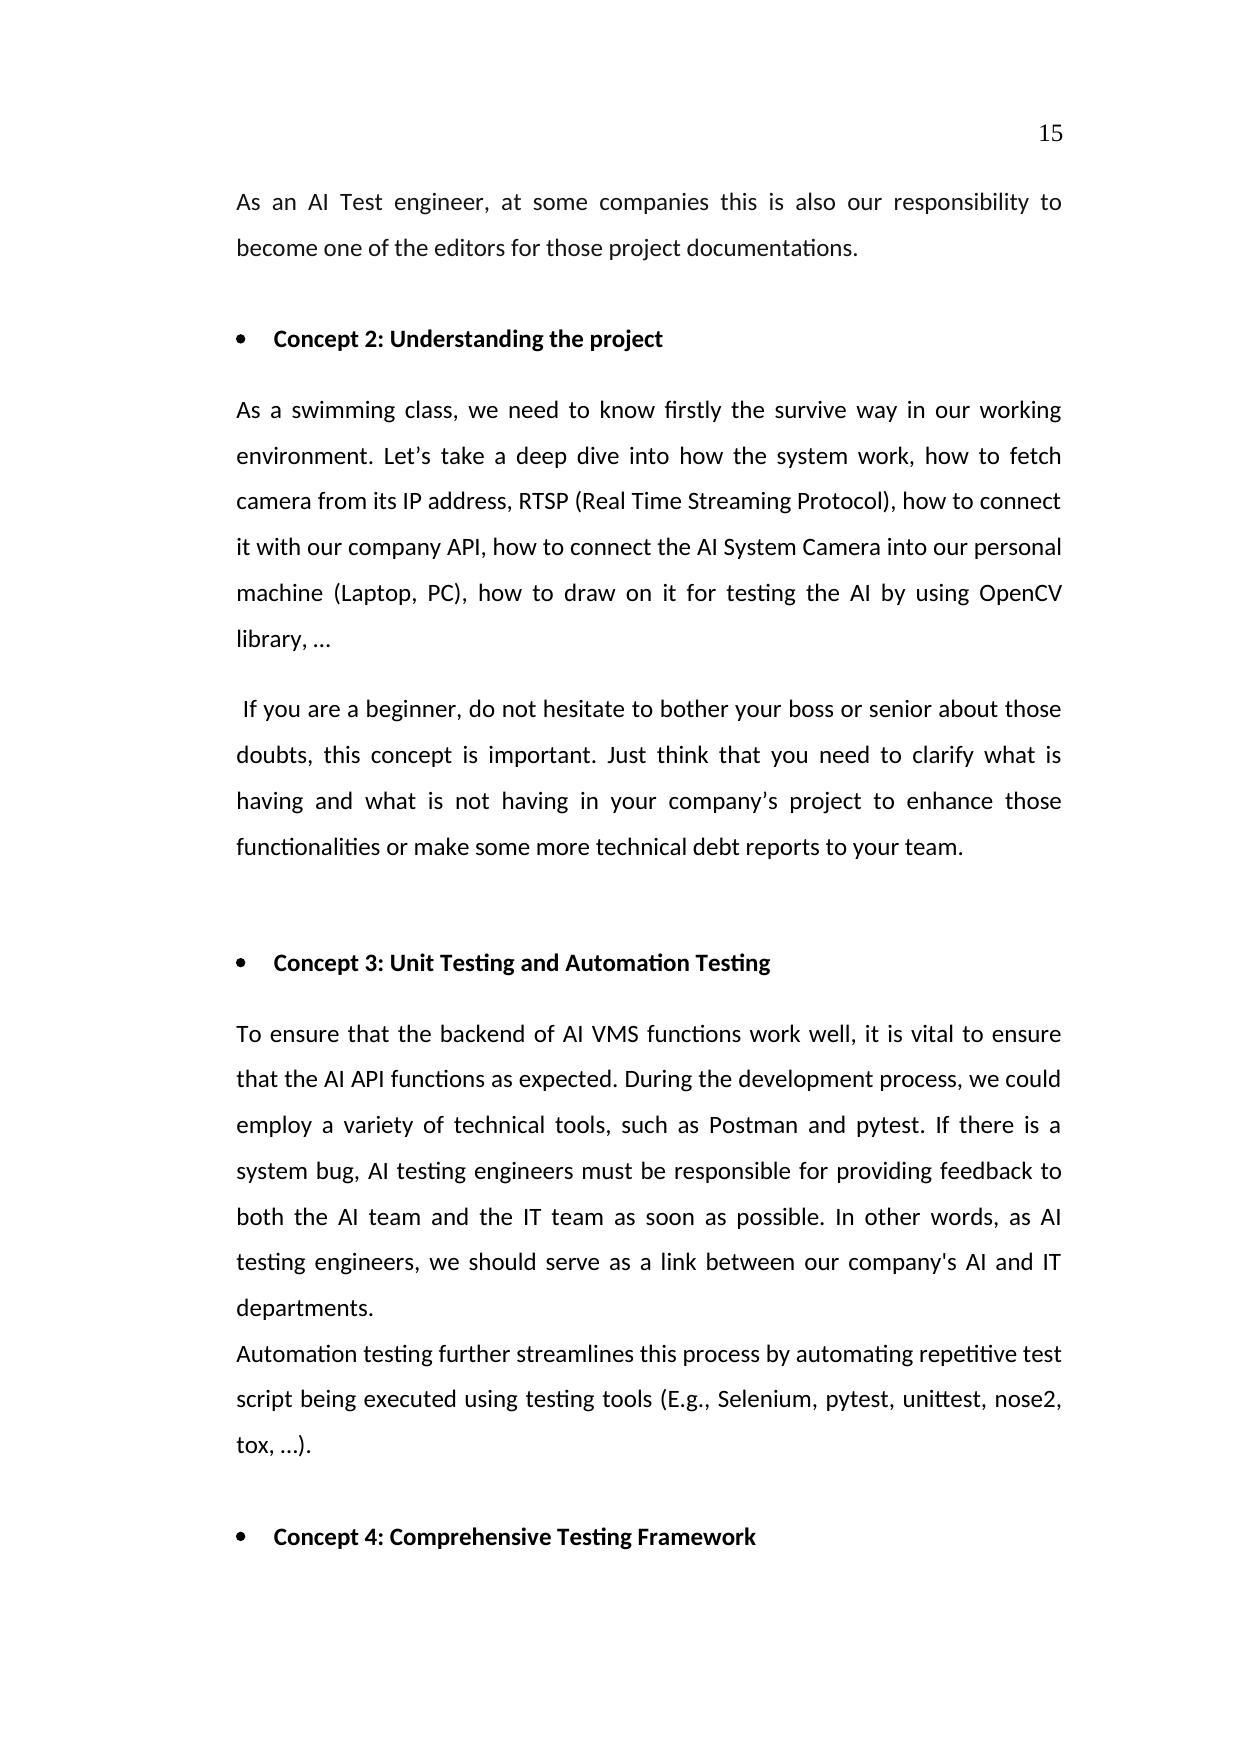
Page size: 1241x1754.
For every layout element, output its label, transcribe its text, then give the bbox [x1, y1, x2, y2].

text Automation testing further streamlines this process by automating repetitive test script being executed using testing tools (E.g., Selenium, pytest, unittest, nose2, tox, …). [236, 1338, 1063, 1460]
text To ensure that the backend of AI VMS functions work well, it is vital to ensure that the AI API functions as expected. During the development process, we could employ a variety of technical tools, such as Postman and pytest. If there is a system bug, AI testing engineers must be responsible for providing feedback to both the AI team and the IT team as soon as possible. In other words, as AI testing engineers, we should serve as a link between our company's AI and IT departments. [236, 1018, 1063, 1323]
list Concept 3: Unit Testing and Automation Testing [236, 947, 1063, 978]
text As an AI Test engineer, at some companies this is also our responsibility to become one of the editors for those project documentations. [236, 186, 1063, 262]
list Concept 2: Understanding the project [236, 323, 1063, 354]
text If you are a beginner, do not hesitate to bother your boss or senior about those doubts, this concept is important. Just think that you need to clarify what is having and what is not having in your company’s project to enhance those functionalities or make some more technical debt reports to your team. [236, 693, 1063, 861]
list Concept 4: Comprehensive Testing Framework [236, 1521, 1063, 1551]
text As a swimming class, we need to know firstly the survive way in our working environment. Let’s take a deep dive into how the system work, how to fetch camera from its IP address, RTSP (Real Time Streaming Protocol), how to connect it with our company API, how to connect the AI System Camera into our personal machine (Laptop, PC), how to draw on it for testing the AI by using OpenCV library, … [236, 394, 1063, 653]
